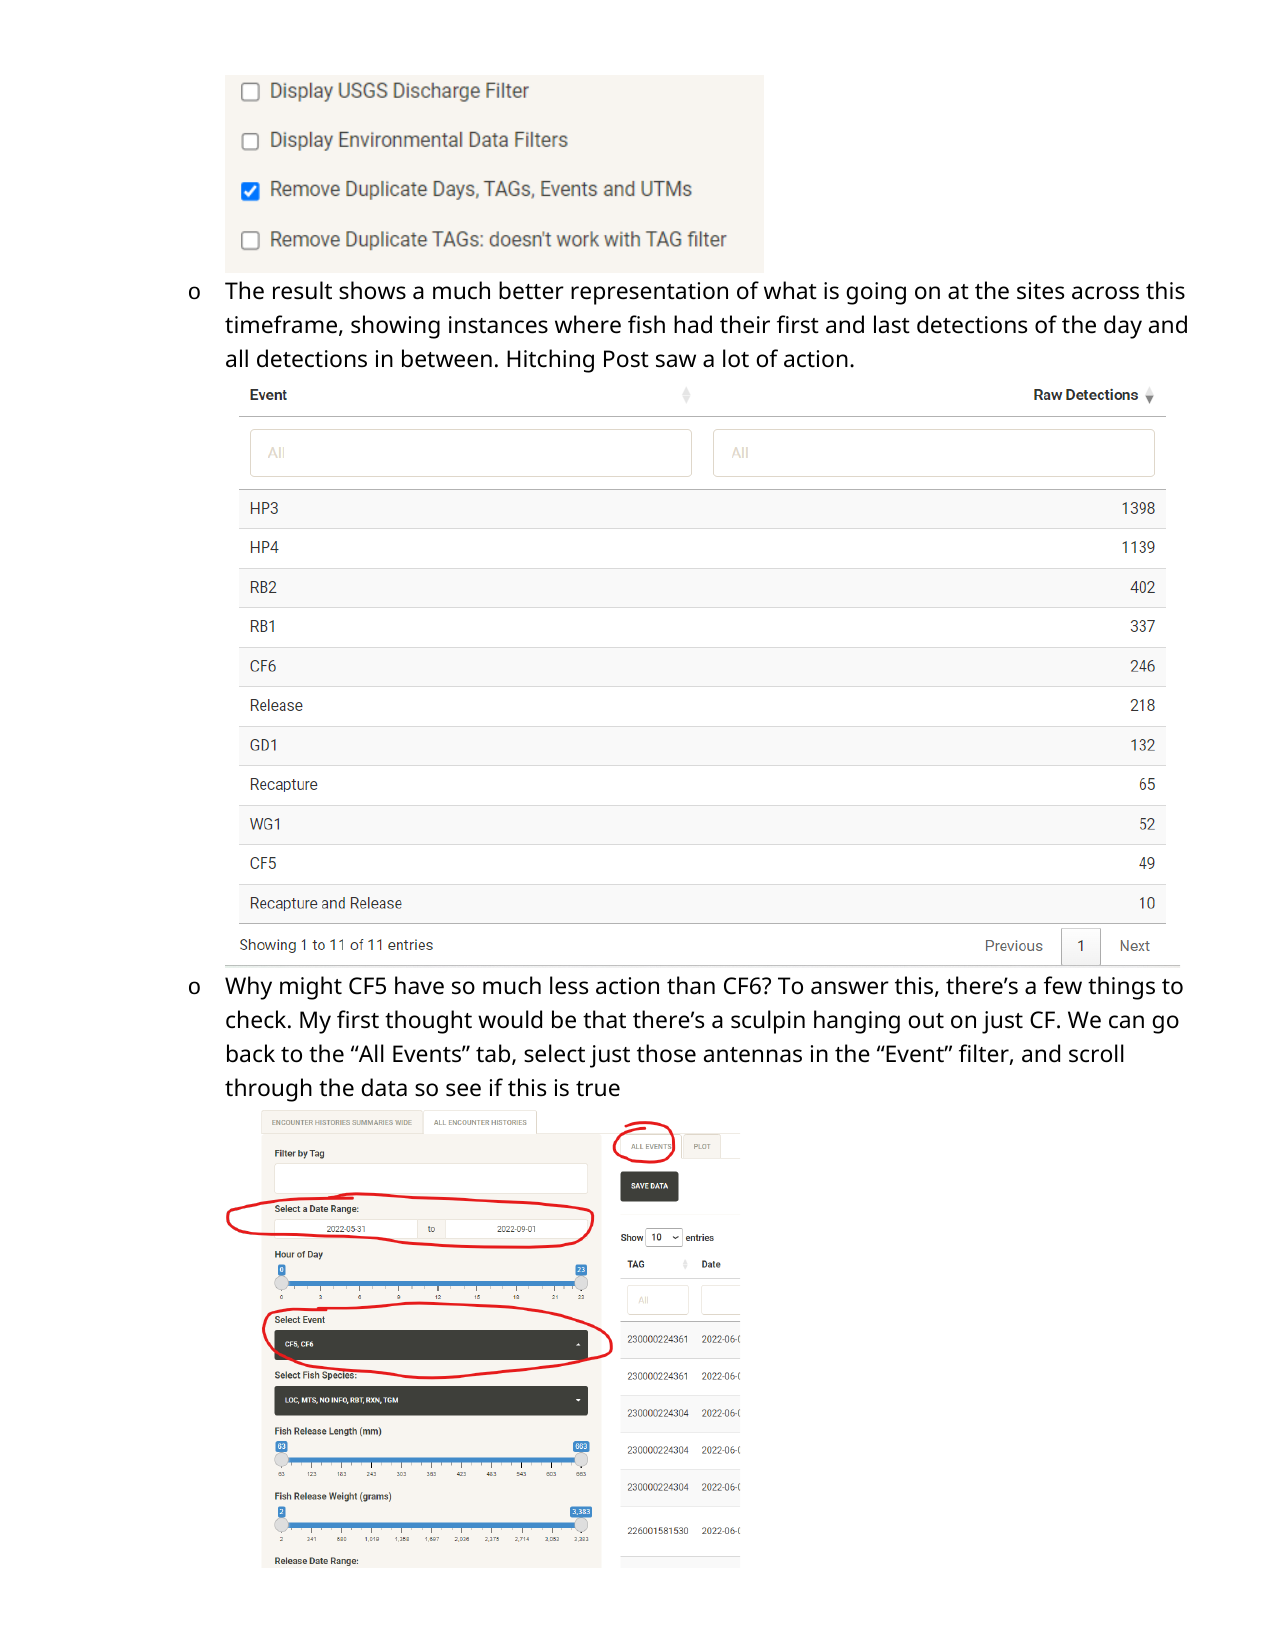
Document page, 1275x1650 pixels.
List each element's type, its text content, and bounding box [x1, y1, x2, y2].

picture [225, 376, 1181, 968]
picture [225, 75, 764, 273]
list Why might CF5 have so much less action than CF6? To answer this, there’s a few things to check. My first thought would be that there’s a sculpin hanging out on just CF. We can go back to the “All Events” tab, select just those antennas in the “Event” filter, and scroll through the data so see if this is true [187, 970, 1200, 1103]
picture [225, 1105, 740, 1568]
list The result shows a much better representation of what is going on at the sites across this timeframe, showing instances where fish had their first and last detections of the day and all detections in between. Hitching Post saw a lot of action. [187, 275, 1200, 374]
